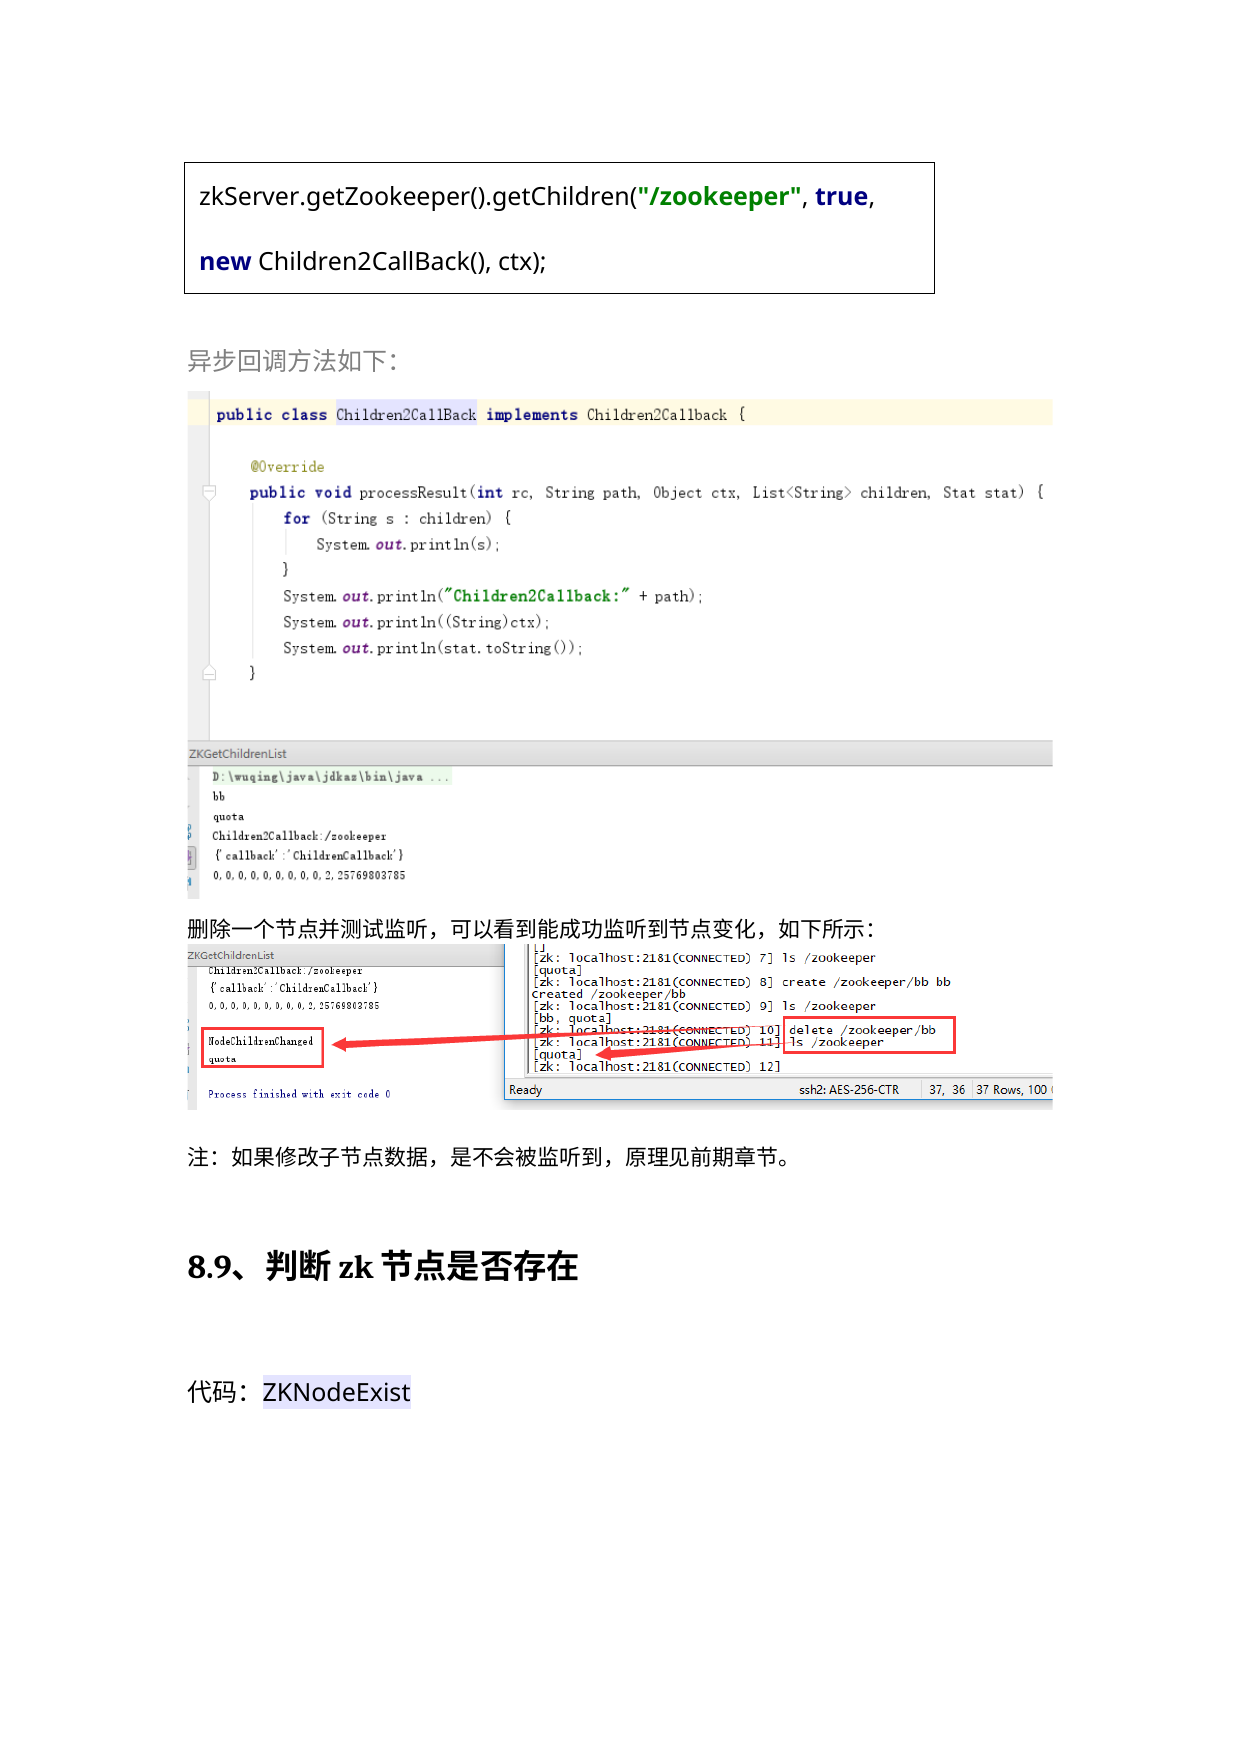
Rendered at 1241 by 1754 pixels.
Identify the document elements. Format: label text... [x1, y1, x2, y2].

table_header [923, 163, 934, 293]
text 删除一个节点并测试监听，可以看到能成功监听到节点变化，如下所示： [187, 912, 1053, 944]
subtitle 8.9、判断zk节点是否存在 [187, 1231, 1053, 1296]
picture [187, 391, 1053, 899]
text 代码：ZKNodeExist [187, 1358, 1053, 1423]
picture [187, 944, 1053, 1110]
text 注：如果修改子节点数据，是不会被监听到，原理见前期章节。 [187, 1139, 1053, 1172]
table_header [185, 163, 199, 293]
text 异步回调方法如下： [187, 327, 1053, 391]
